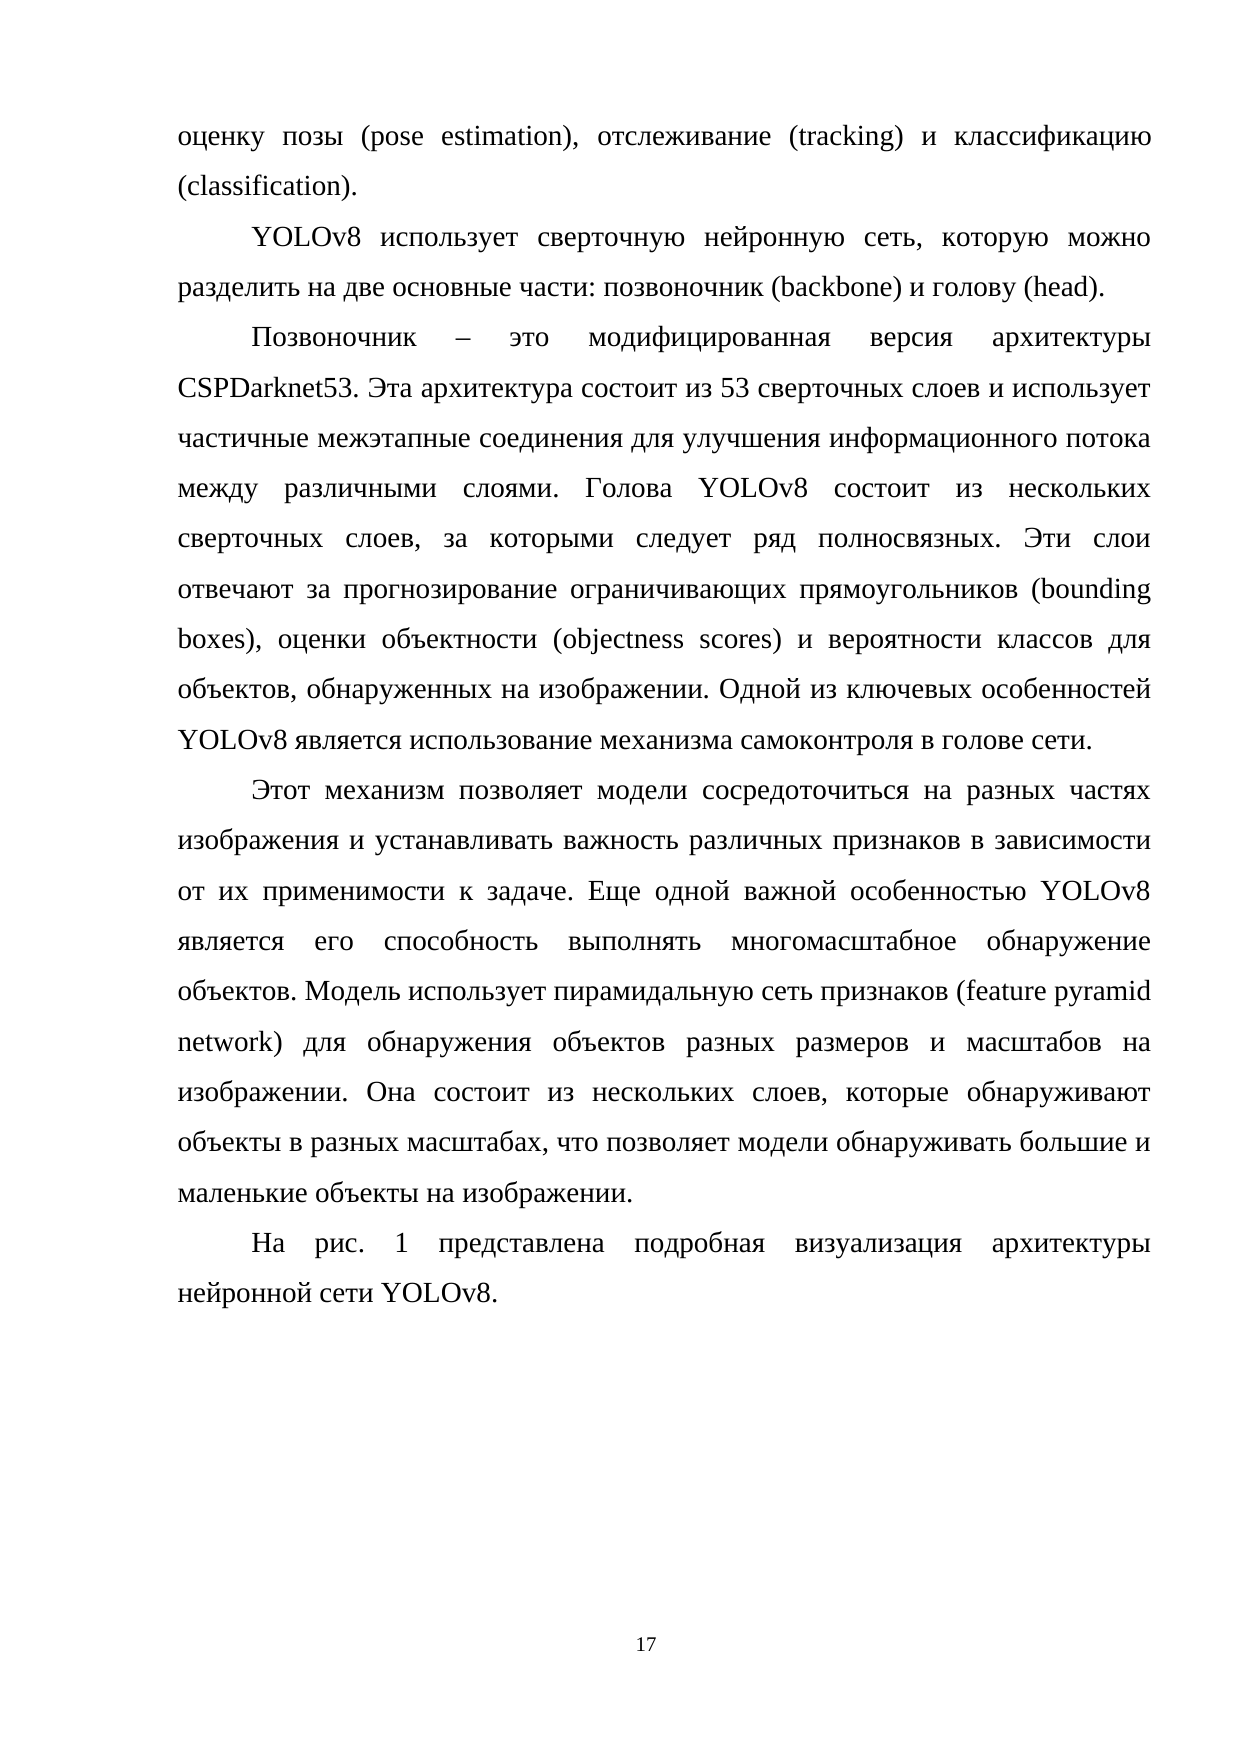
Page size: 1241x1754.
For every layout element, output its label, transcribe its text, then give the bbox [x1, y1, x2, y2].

text YOLOv8 использует сверточную нейронную сеть, которую можно разделить на две основные части: позвоночник (backbone) и голову (head). [177, 219, 1152, 303]
text Этот механизм позволяет модели сосредоточиться на разных частях изображения и устанавливать важность различных признаков в зависимости от их применимости к задаче. Еще одной важной особенностью YOLOv8 является его способность выполнять многомасштабное обнаружение объектов. Модель использует пирамидальную сеть признаков (feature pyramid network) для обнаружения объектов разных размеров и масштабов на изображении. Она состоит из нескольких слоев, которые обнаруживают объекты в разных масштабах, что позволяет модели обнаруживать большие и маленькие объекты на изображении. [177, 772, 1152, 1208]
text На рис. 1 представлена подробная визуализация архитектуры нейронной сети YOLOv8. [177, 1225, 1152, 1309]
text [177, 118, 1152, 202]
text Позвоночник – это модифицированная версия архитектуры CSPDarknet53. Эта архитектура состоит из 53 сверточных слоев и использует частичные межэтапные соединения для улучшения информационного потока между различными слоями. Голова YOLOv8 состоит из нескольких сверточных слоев, за которыми следует ряд полносвязных. Эти слои отвечают за прогнозирование ограничивающих прямоугольников (bounding boxes), оценки объектности (objectness scores) и вероятности классов для объектов, обнаруженных на изображении. Одной из ключевых особенностей YOLOv8 является использование механизма самоконтроля в голове сети. [177, 319, 1152, 755]
